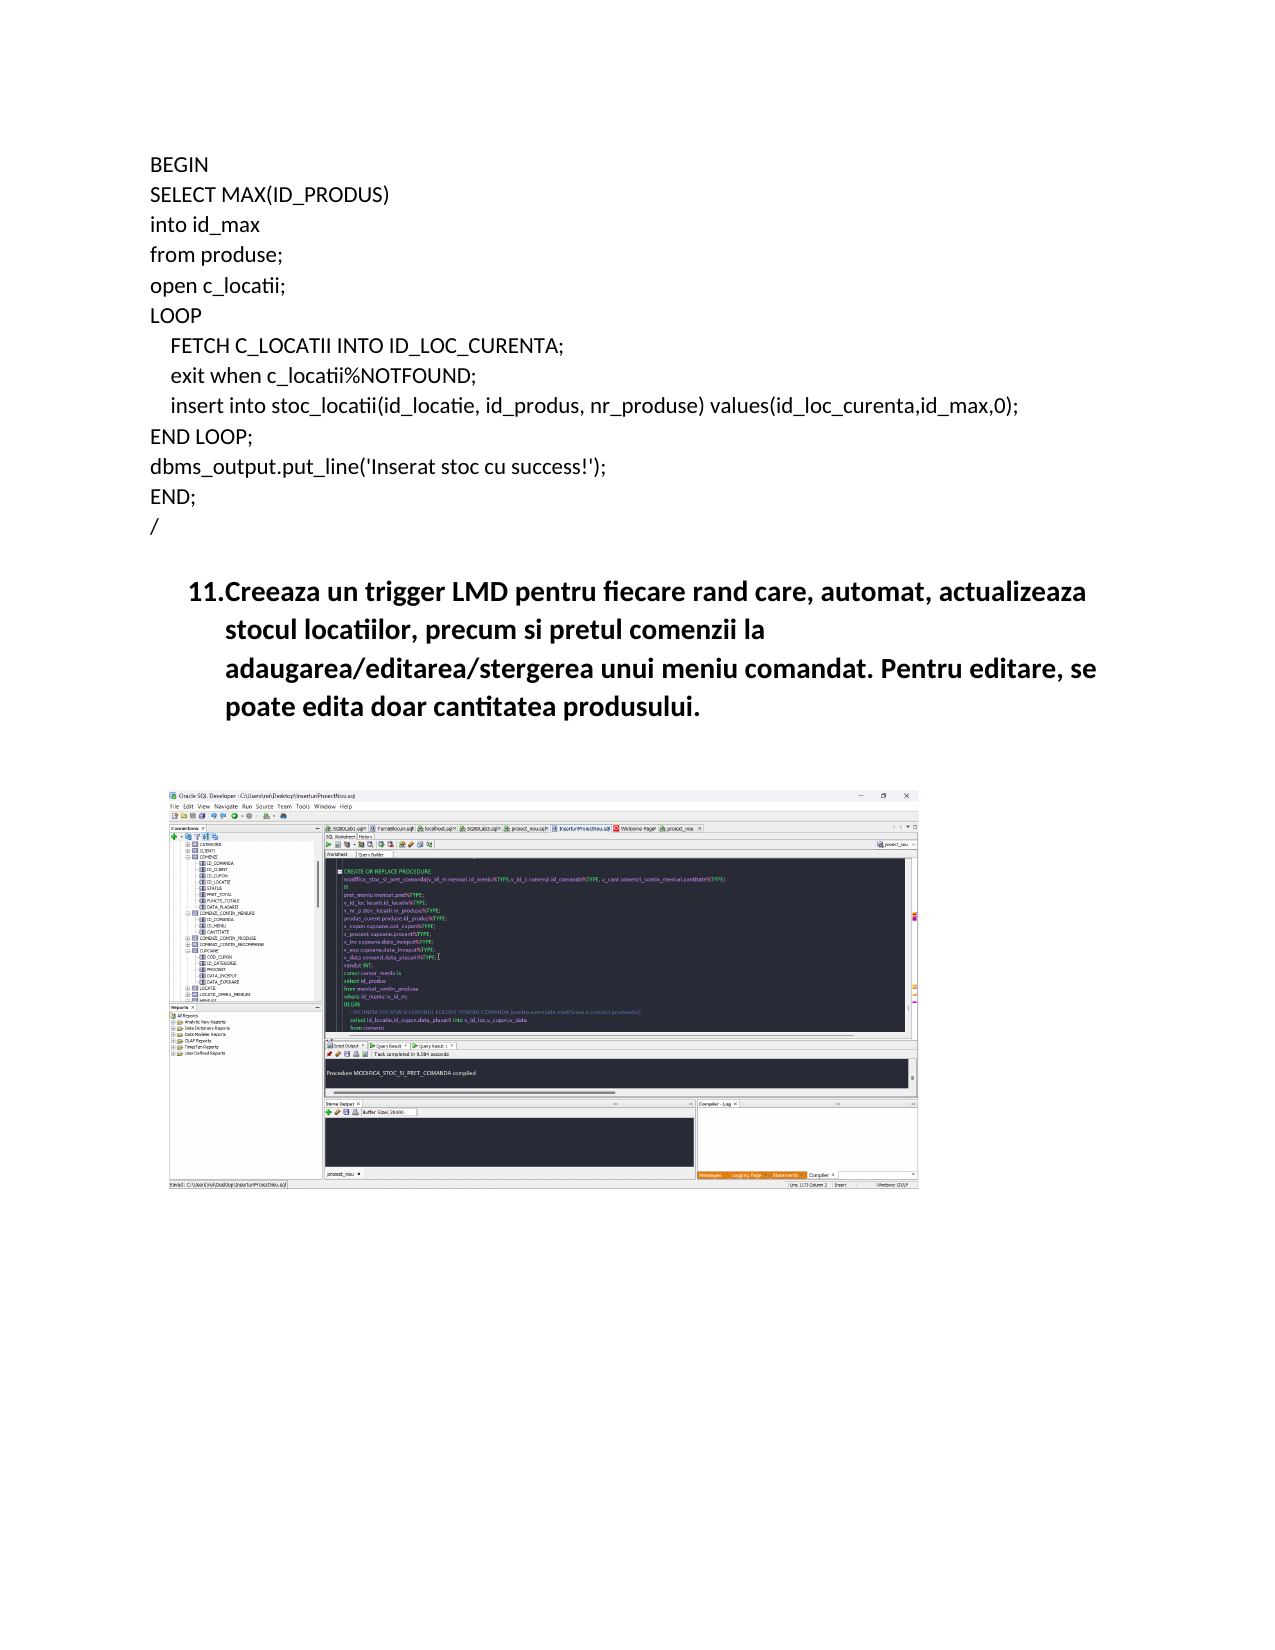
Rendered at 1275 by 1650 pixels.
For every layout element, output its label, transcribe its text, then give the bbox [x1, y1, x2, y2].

list END LOOP; [150, 422, 1125, 450]
list BEGIN [150, 150, 1125, 178]
list insert into stoc_locatii(id_locatie, id_produs, nr_produse) values(id_loc_curenta,id_max,0); [150, 392, 1125, 420]
list END; [150, 482, 1125, 510]
list LOOP [150, 301, 1125, 329]
list exit when c_locatii%NOTFOUND; [150, 361, 1125, 389]
list FETCH C_LOCATII INTO ID_LOC_CURENTA; [150, 331, 1125, 359]
list from produse; [150, 241, 1125, 269]
list SELECT MAX(ID_PRODUS) [150, 180, 1125, 208]
list / [150, 512, 1125, 541]
list Creeaza un trigger LMD pentru fiecare rand care, automat, actualizeaza stocul locatiilor, precum si pretul comenzii la adaugarea/editarea/stergerea unui meniu comandat. Pentru editare, se poate edita doar cantitatea produsului. [187, 573, 1125, 724]
list open c_locatii; [150, 271, 1125, 299]
list into id_max [150, 210, 1125, 238]
list dbms_output.put_line('Inserat stoc cu success!'); [150, 452, 1125, 480]
